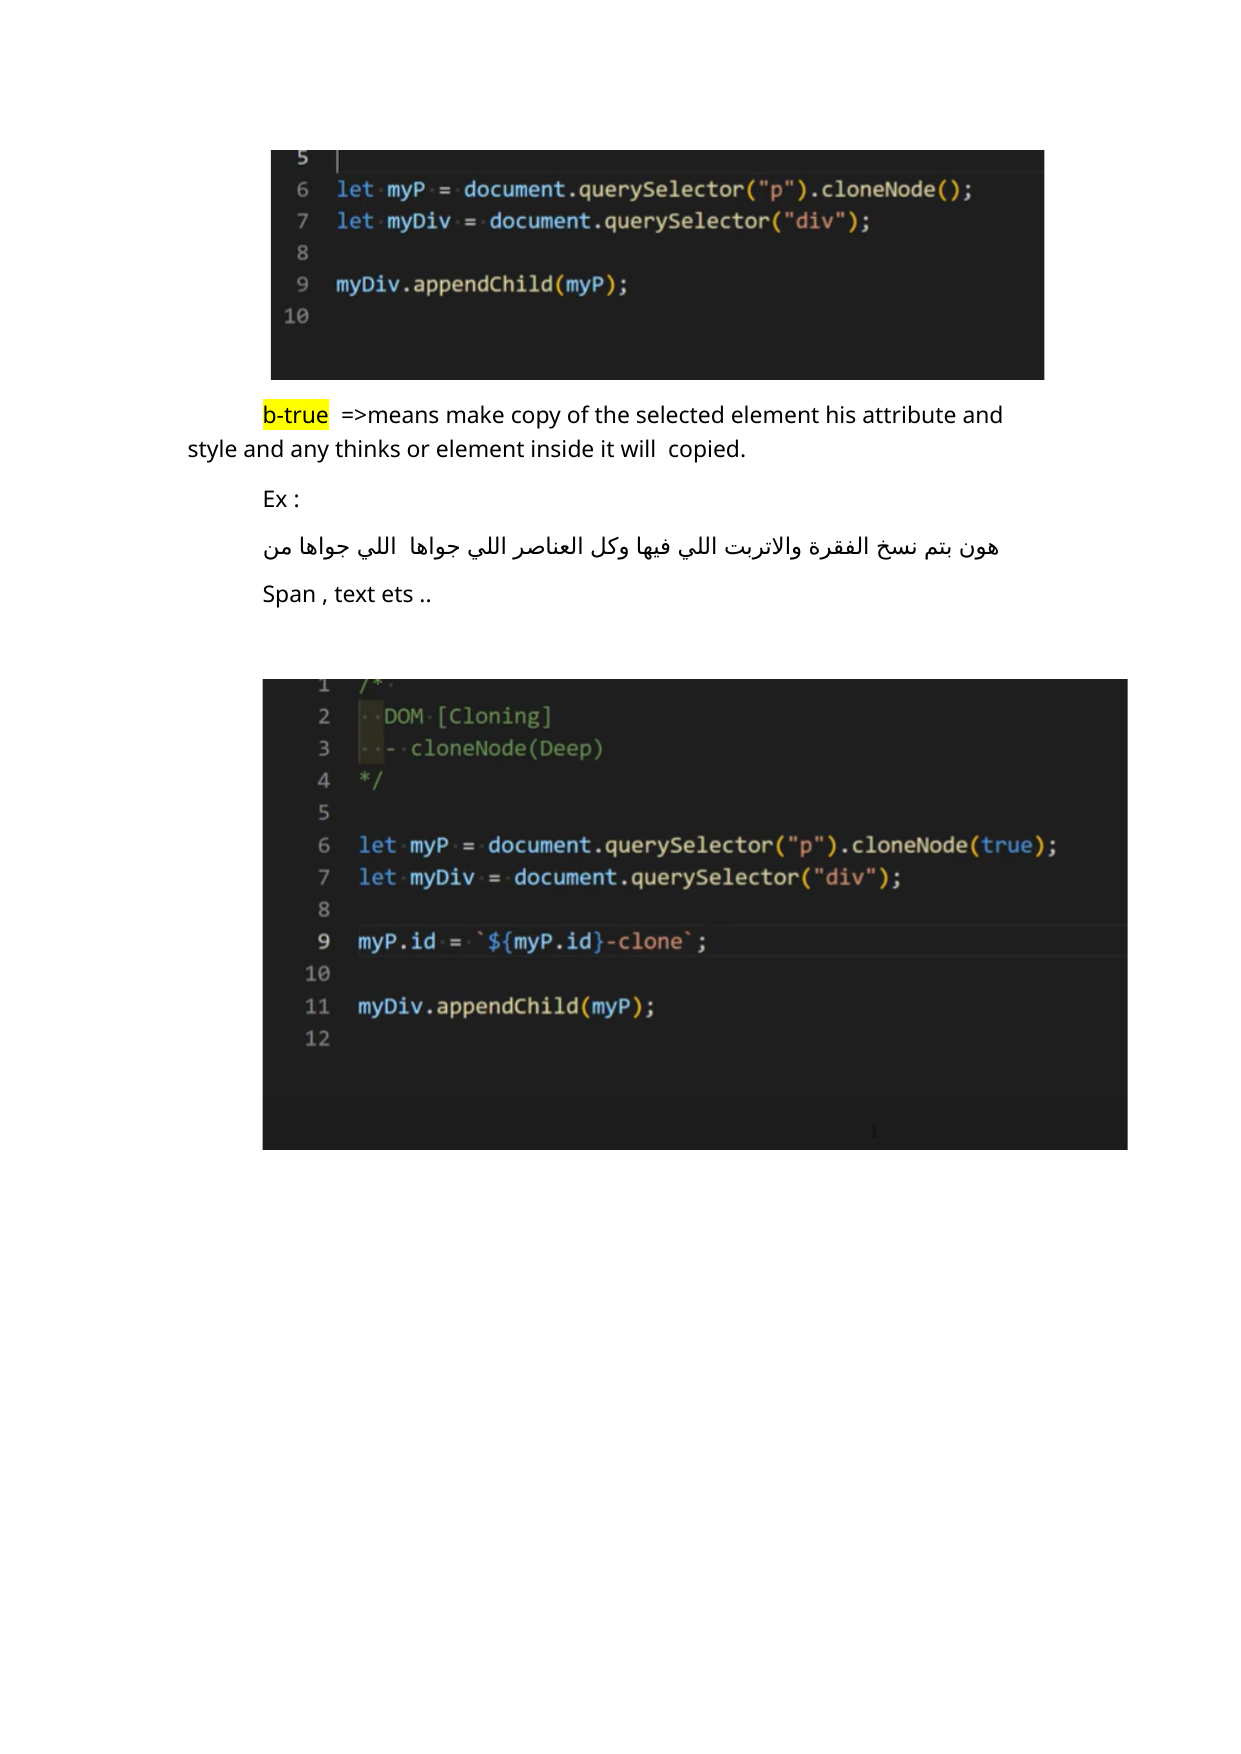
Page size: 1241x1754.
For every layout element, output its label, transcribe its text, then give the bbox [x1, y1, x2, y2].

picture [262, 679, 1128, 1150]
text Ex : [187, 483, 1053, 514]
text Span , text ets .. [187, 578, 1053, 610]
text هون بتم نسخ الفقرة والاتربت اللي فيها وكل العناصر اللي جواها اللي جواها من [187, 533, 1053, 560]
picture [270, 150, 1045, 380]
text b-true =>means make copy of the selected element his attribute and style and any thinks or element inside it will copied. [187, 399, 1053, 464]
